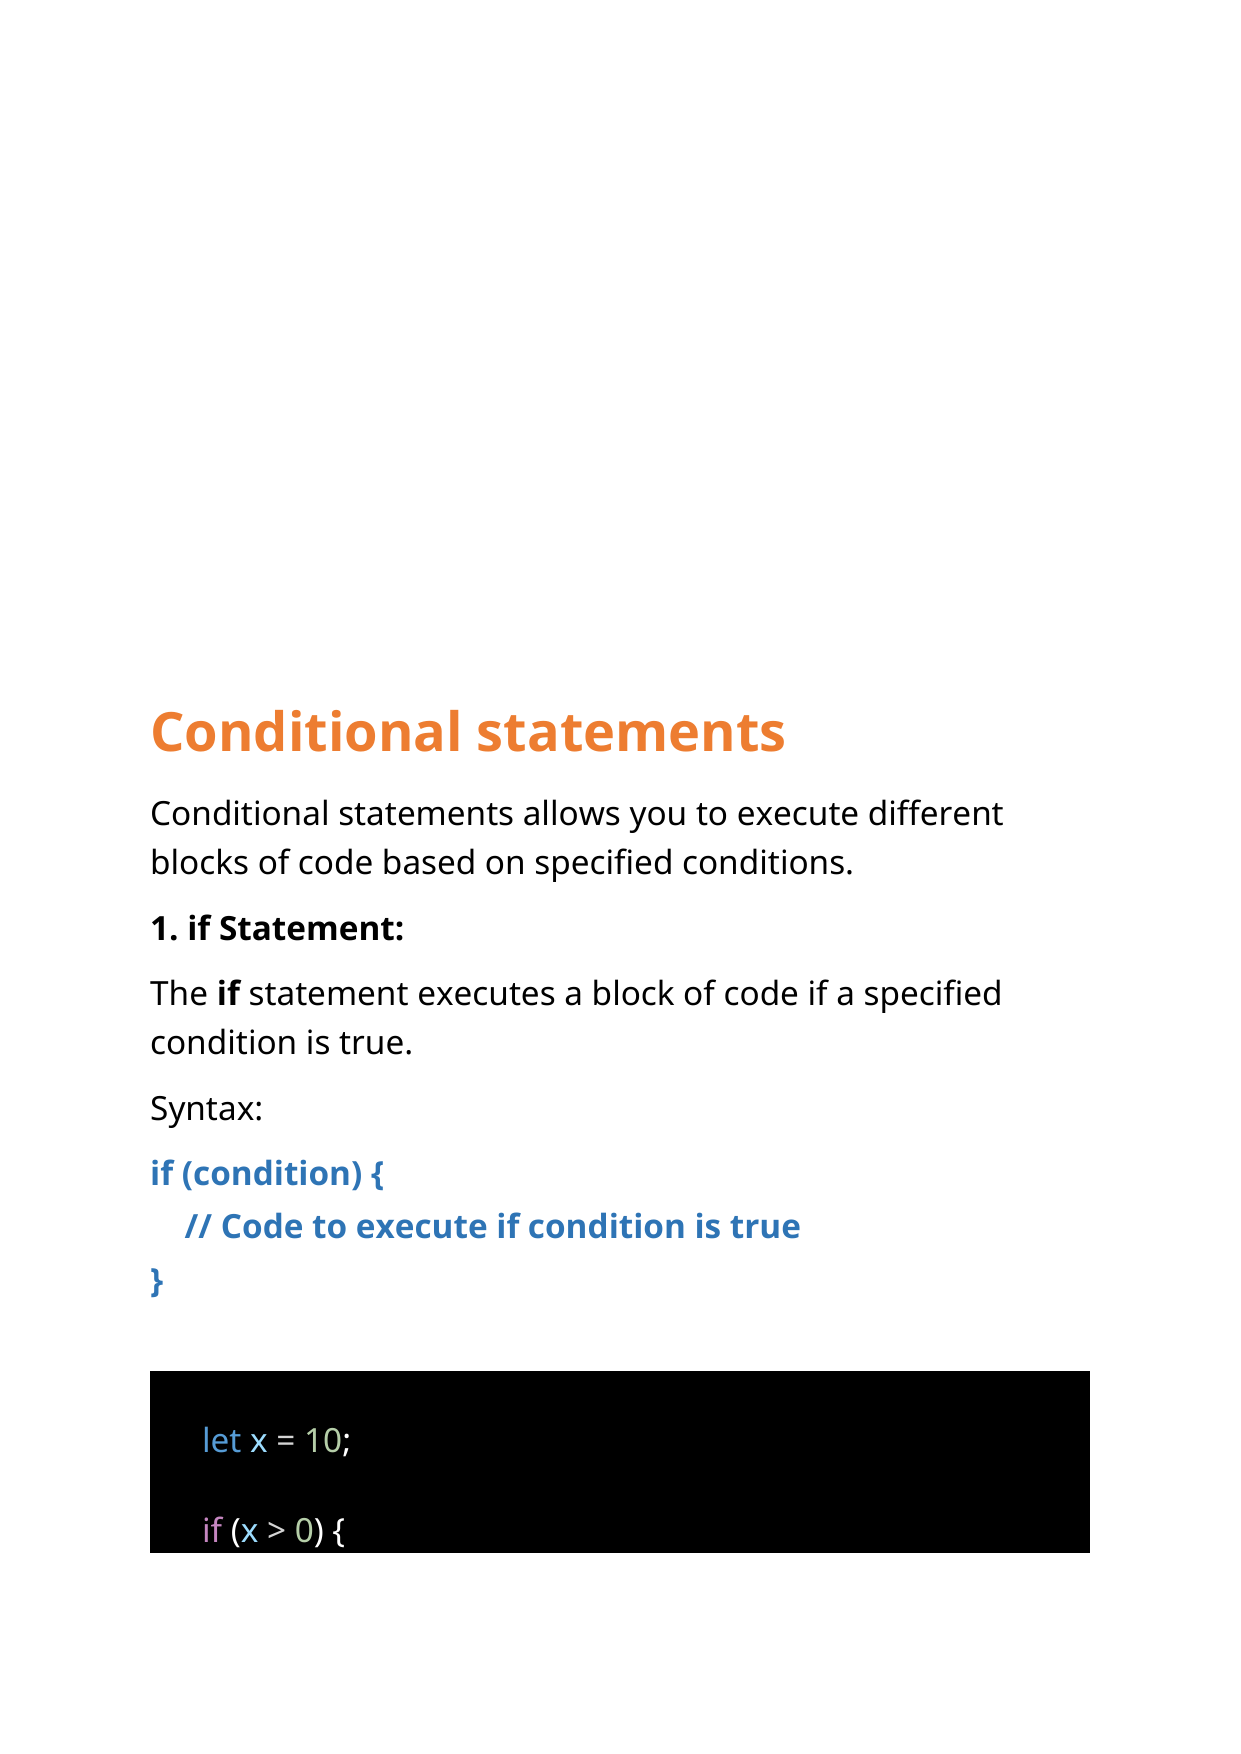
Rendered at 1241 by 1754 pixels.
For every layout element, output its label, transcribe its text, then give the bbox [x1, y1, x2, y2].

text The if statement executes a block of code if a specified condition is true. [150, 970, 1090, 1064]
subtitle // Code to execute if condition is true [150, 1203, 1090, 1249]
text 1. if Statement: [150, 904, 1090, 950]
subtitle } [150, 1256, 1090, 1302]
text let x = 10; [150, 1416, 1090, 1462]
text Conditional statements allows you to execute different blocks of code based on specified conditions. [150, 790, 1090, 884]
text Conditional statements [150, 693, 1090, 767]
subtitle if (condition) { [150, 1150, 1090, 1196]
text Syntax: [150, 1084, 1090, 1130]
text if (x > 0) { [150, 1507, 1090, 1553]
